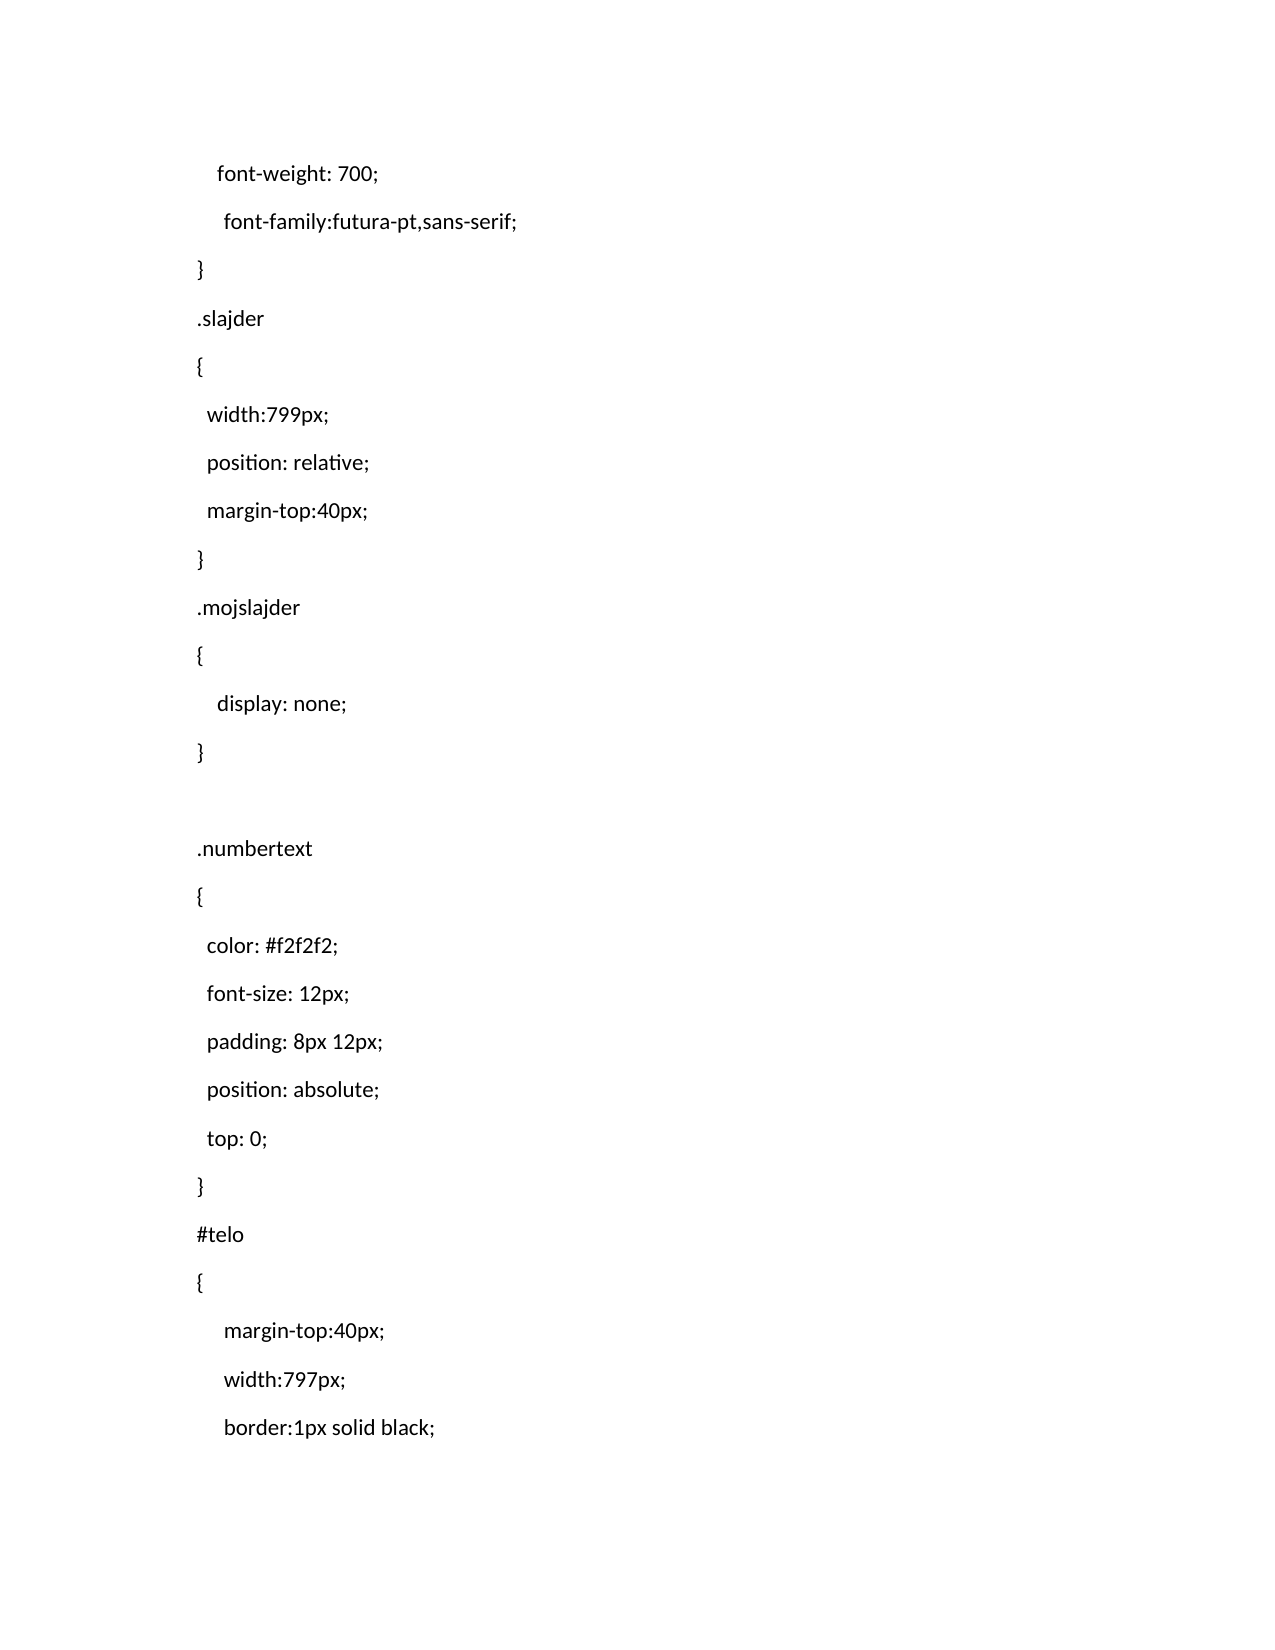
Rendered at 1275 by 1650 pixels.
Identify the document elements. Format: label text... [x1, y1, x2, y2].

text font-family:futura-pt,sans-serif; [196, 207, 1083, 235]
text } [196, 545, 1083, 573]
text { [196, 641, 1083, 669]
text top: 0; [196, 1124, 1083, 1152]
text } [196, 1172, 1083, 1200]
text color: #f2f2f2; [196, 931, 1083, 959]
text .slajder [196, 304, 1083, 332]
text position: absolute; [196, 1075, 1083, 1103]
text font-size: 12px; [196, 979, 1083, 1007]
text width:797px; [196, 1365, 1083, 1393]
text .mojslajder [196, 593, 1083, 621]
text } [196, 738, 1083, 766]
text position: relative; [196, 448, 1083, 476]
text { [196, 882, 1083, 911]
text font-weight: 700; [196, 159, 1083, 187]
text margin-top:40px; [196, 1317, 1083, 1344]
text width:799px; [196, 400, 1083, 428]
text { [196, 1268, 1083, 1296]
text #telo [196, 1220, 1083, 1248]
text .numbertext [196, 834, 1083, 862]
text { [196, 352, 1083, 380]
text display: none; [196, 689, 1083, 718]
text margin-top:40px; [196, 497, 1083, 525]
text border:1px solid black; [196, 1413, 1083, 1441]
text padding: 8px 12px; [196, 1027, 1083, 1055]
text } [196, 256, 1083, 283]
